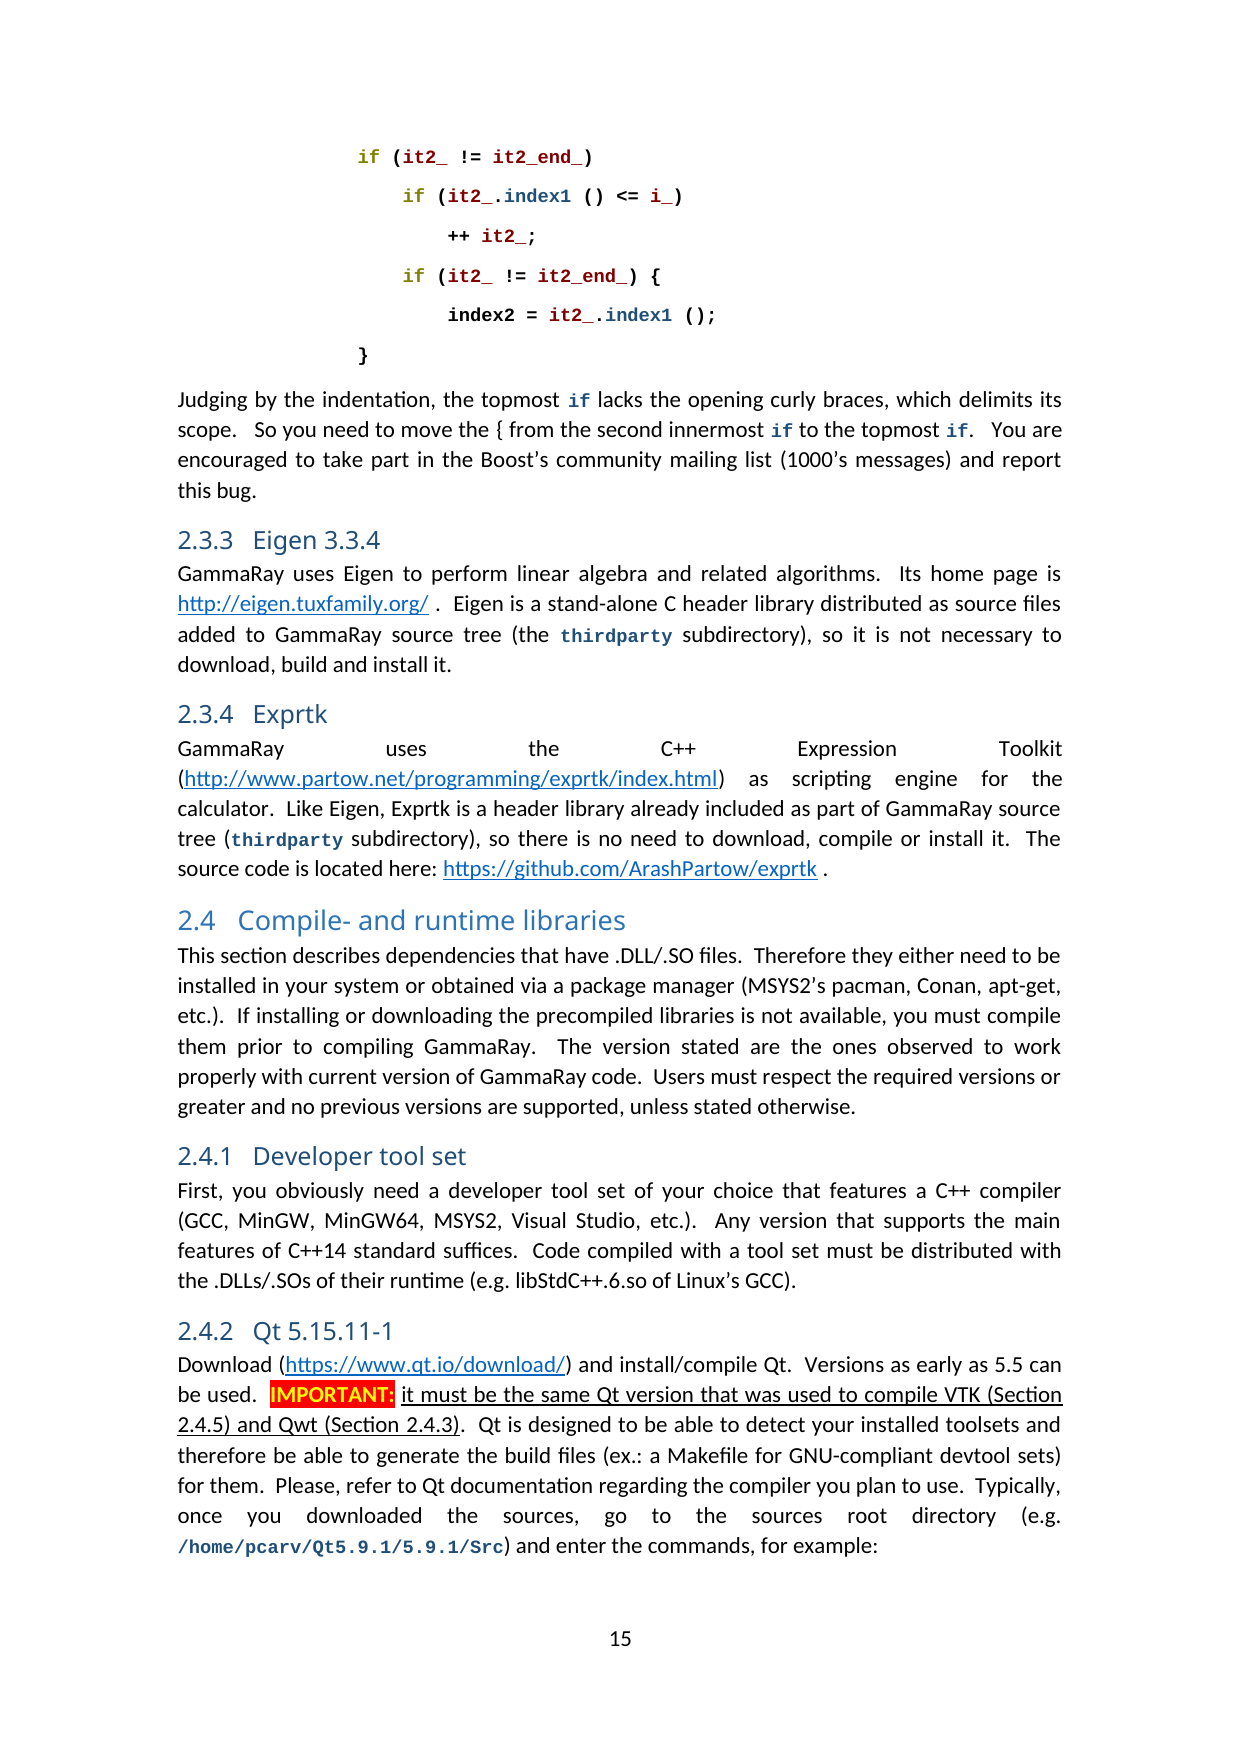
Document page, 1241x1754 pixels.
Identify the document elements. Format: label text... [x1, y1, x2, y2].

text if (it2_ != it2_end_) { [177, 266, 1063, 288]
subtitle Eigen 3.3.4 [177, 523, 1063, 557]
text GammaRay uses the C++ Expression Toolkit (http://www.partow.net/programming/exprtk/index.html) as scripting engine for the calculator. Like Eigen, Exprtk is a header library already included as part of GammaRay source tree (thirdparty subdirectory), so there is no need to download, compile or install it. The source code is located here: https://github.com/ArashPartow/exprtk . [177, 734, 1063, 882]
subtitle Developer tool set [177, 1139, 1063, 1173]
subtitle Compile- and runtime libraries [177, 901, 1063, 938]
text Judging by the indentation, the topmost if lacks the opening curly braces, which delimits its scope. So you need to move the { from the second innermost if to the topmost if. You are encouraged to take part in the Boost’s community mailing list (1000’s messages) and report this bug. [177, 385, 1063, 446]
text GammaRay uses Eigen to perform linear algebra and related algorithms. Its home page is http://eigen.tuxfamily.org/ . Eigen is a stand-alone C header library distributed as source files added to GammaRay source tree (the thirdparty subdirectory), so it is not necessary to download, build and install it. [177, 559, 1063, 678]
text This section describes dependencies that have .DLL/.SO files. Therefore they either need to be installed in your system or obtained via a package manager (MSYS2’s pacman, Conan, apt-get, etc.). If installing or downloading the precompiled libraries is not available, you must compile them prior to compiling GammaRay. The version stated are the ones observed to work properly with current version of GammaRay code. Users must respect the required versions or greater and no previous versions are supported, unless stated otherwise. [177, 941, 1063, 1120]
text ++ it2_; [177, 227, 1063, 248]
subtitle Qt 5.15.11-1 [177, 1313, 1063, 1347]
text Download (https://www.qt.io/download/) and install/compile Qt. Versions as early as 5.5 can be used. IMPORTANT: it must be the same Qt version that was used to compile VTK (Section 2.4.5) and Qwt (Section 2.4.3). Qt is designed to be able to detect your installed toolsets and therefore be able to generate the build files (ex.: a Makefile for GNU-compliant devtool sets) for them. Please, refer to Qt documentation regarding the compiler you plan to use. Typically, once you downloaded the sources, go to the sources root directory (e.g. /home/pcarv/Qt5.9.1/5.9.1/Src) and enter the commands, for example: [177, 1350, 1063, 1559]
subtitle Exprtk [177, 697, 1063, 731]
text } [177, 346, 1063, 367]
text index2 = it2_.index1 (); [177, 306, 1063, 327]
text First, you obviously need a developer tool set of your choice that features a C++ compiler (GCC, MinGW, MinGW64, MSYS2, Visual Studio, etc.). Any version that supports the main features of C++14 standard suffices. Code compiled with a tool set must be distributed with the .DLLs/.SOs of their runtime (e.g. libStdC++.6.so of Linux’s GCC). [177, 1176, 1063, 1294]
text Judging by the indentation, the topmost if lacks the opening curly braces, which delimits its scope. So you need to move the { from the second innermost if to the topmost if. You are encouraged to take part in the Boost’s community mailing list (1000’s messages) and report this bug. [177, 473, 1063, 504]
text if (it2_.index1 () <= i_) [177, 187, 1063, 208]
text if (it2_ != it2_end_) [177, 148, 1063, 169]
